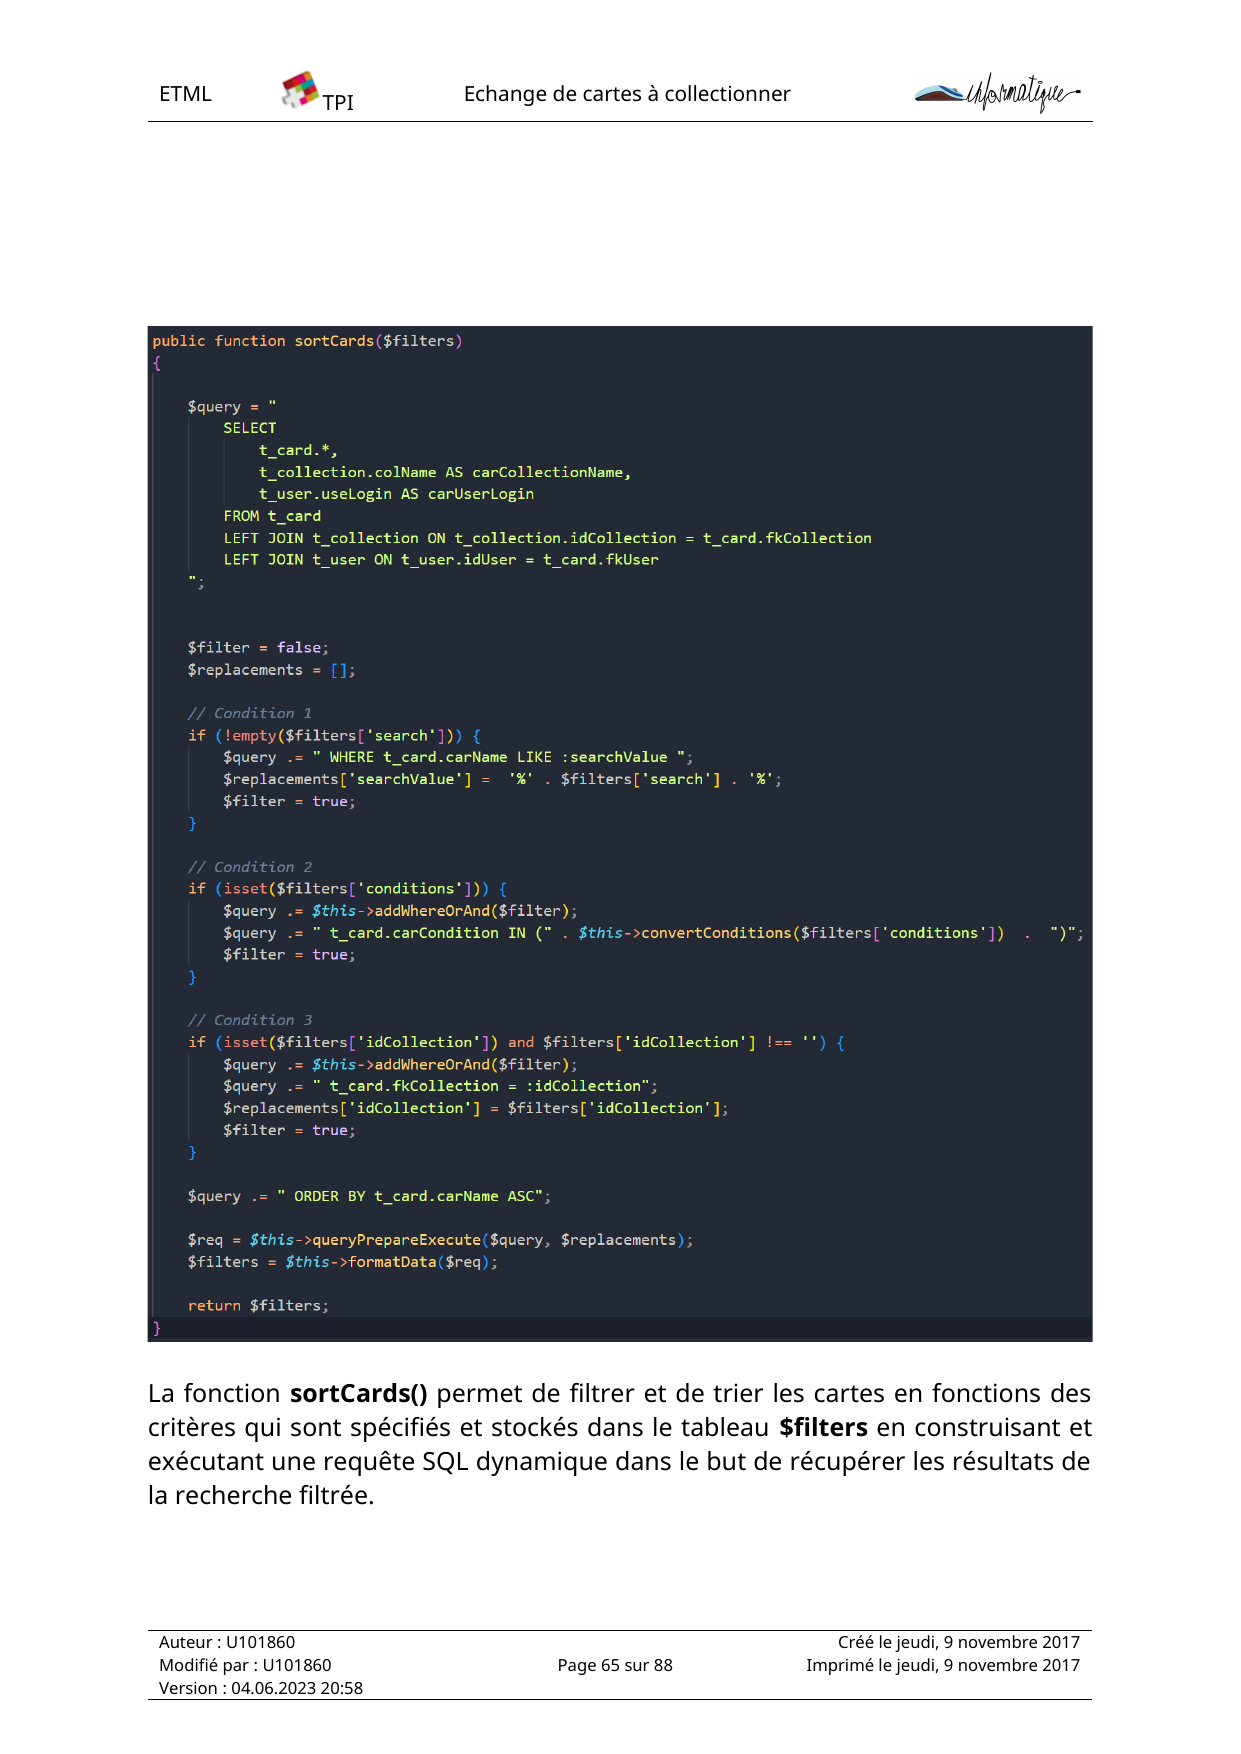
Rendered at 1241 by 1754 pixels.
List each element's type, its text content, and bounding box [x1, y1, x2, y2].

picture [147, 326, 1093, 1342]
picture [276, 69, 323, 111]
text La fonction sortCards() permet de filtrer et de trier les cartes en fonctions des critères qui sont spécifiés et stockés dans le tableau $filters en construisant et exécutant une requête SQL dynamique dans le but de récupérer les résultats de la recherche filtrée. [148, 1375, 1092, 1512]
